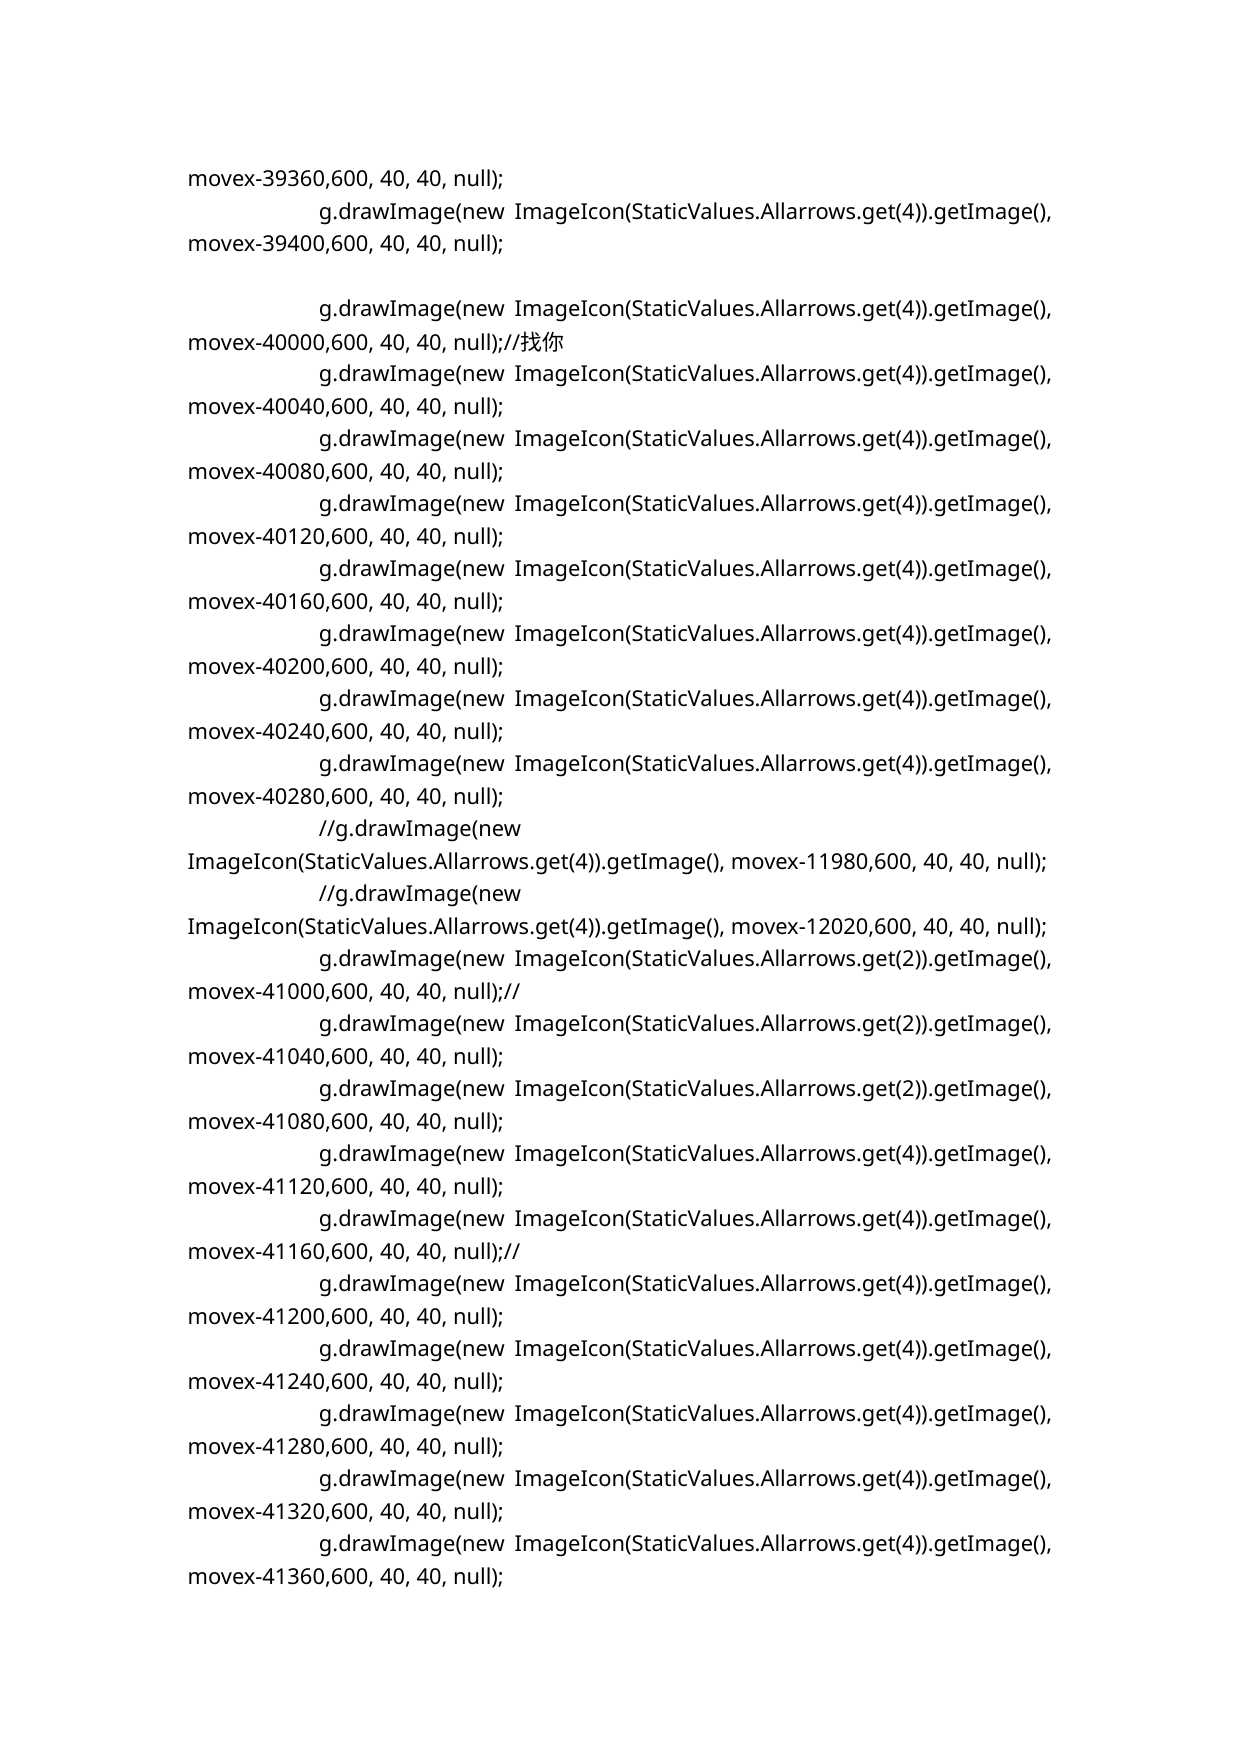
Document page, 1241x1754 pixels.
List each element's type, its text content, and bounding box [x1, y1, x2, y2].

text //g.drawImage(new ImageIcon(StaticValues.Allarrows.get(4)).getImage(), movex-12020,600, 40, 40, null); [187, 877, 1053, 942]
text g.drawImage(new ImageIcon(StaticValues.Allarrows.get(4)).getImage(), movex-41200,600, 40, 40, null); [187, 1267, 1053, 1332]
text g.drawImage(new ImageIcon(StaticValues.Allarrows.get(2)).getImage(), movex-41080,600, 40, 40, null); [187, 1072, 1053, 1137]
text g.drawImage(new ImageIcon(StaticValues.Allarrows.get(4)).getImage(), movex-40080,600, 40, 40, null); [187, 422, 1053, 487]
text g.drawImage(new ImageIcon(StaticValues.Allarrows.get(4)).getImage(), movex-40120,600, 40, 40, null); [187, 487, 1053, 552]
text //g.drawImage(new ImageIcon(StaticValues.Allarrows.get(4)).getImage(), movex-11980,600, 40, 40, null); [187, 812, 1053, 877]
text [187, 162, 1053, 194]
text g.drawImage(new ImageIcon(StaticValues.Allarrows.get(4)).getImage(), movex-41280,600, 40, 40, null); [187, 1397, 1053, 1462]
text g.drawImage(new ImageIcon(StaticValues.Allarrows.get(4)).getImage(), movex-39400,600, 40, 40, null); [187, 194, 1053, 259]
text g.drawImage(new ImageIcon(StaticValues.Allarrows.get(4)).getImage(), movex-41160,600, 40, 40, null);// [187, 1202, 1053, 1267]
text g.drawImage(new ImageIcon(StaticValues.Allarrows.get(4)).getImage(), movex-41120,600, 40, 40, null); [187, 1137, 1053, 1202]
text g.drawImage(new ImageIcon(StaticValues.Allarrows.get(2)).getImage(), movex-41040,600, 40, 40, null); [187, 1007, 1053, 1072]
text g.drawImage(new ImageIcon(StaticValues.Allarrows.get(4)).getImage(), movex-41240,600, 40, 40, null); [187, 1332, 1053, 1397]
text g.drawImage(new ImageIcon(StaticValues.Allarrows.get(4)).getImage(), movex-41360,600, 40, 40, null); [187, 1527, 1053, 1592]
text g.drawImage(new ImageIcon(StaticValues.Allarrows.get(4)).getImage(), movex-40040,600, 40, 40, null); [187, 357, 1053, 422]
text g.drawImage(new ImageIcon(StaticValues.Allarrows.get(4)).getImage(), movex-40200,600, 40, 40, null); [187, 617, 1053, 682]
text g.drawImage(new ImageIcon(StaticValues.Allarrows.get(4)).getImage(), movex-40280,600, 40, 40, null); [187, 747, 1053, 812]
text g.drawImage(new ImageIcon(StaticValues.Allarrows.get(4)).getImage(), movex-40160,600, 40, 40, null); [187, 552, 1053, 617]
text g.drawImage(new ImageIcon(StaticValues.Allarrows.get(4)).getImage(), movex-41320,600, 40, 40, null); [187, 1462, 1053, 1527]
text g.drawImage(new ImageIcon(StaticValues.Allarrows.get(4)).getImage(), movex-40240,600, 40, 40, null); [187, 682, 1053, 747]
text g.drawImage(new ImageIcon(StaticValues.Allarrows.get(2)).getImage(), movex-41000,600, 40, 40, null);// [187, 942, 1053, 1007]
text g.drawImage(new ImageIcon(StaticValues.Allarrows.get(4)).getImage(), movex-40000,600, 40, 40, null);//找你 [187, 292, 1053, 357]
